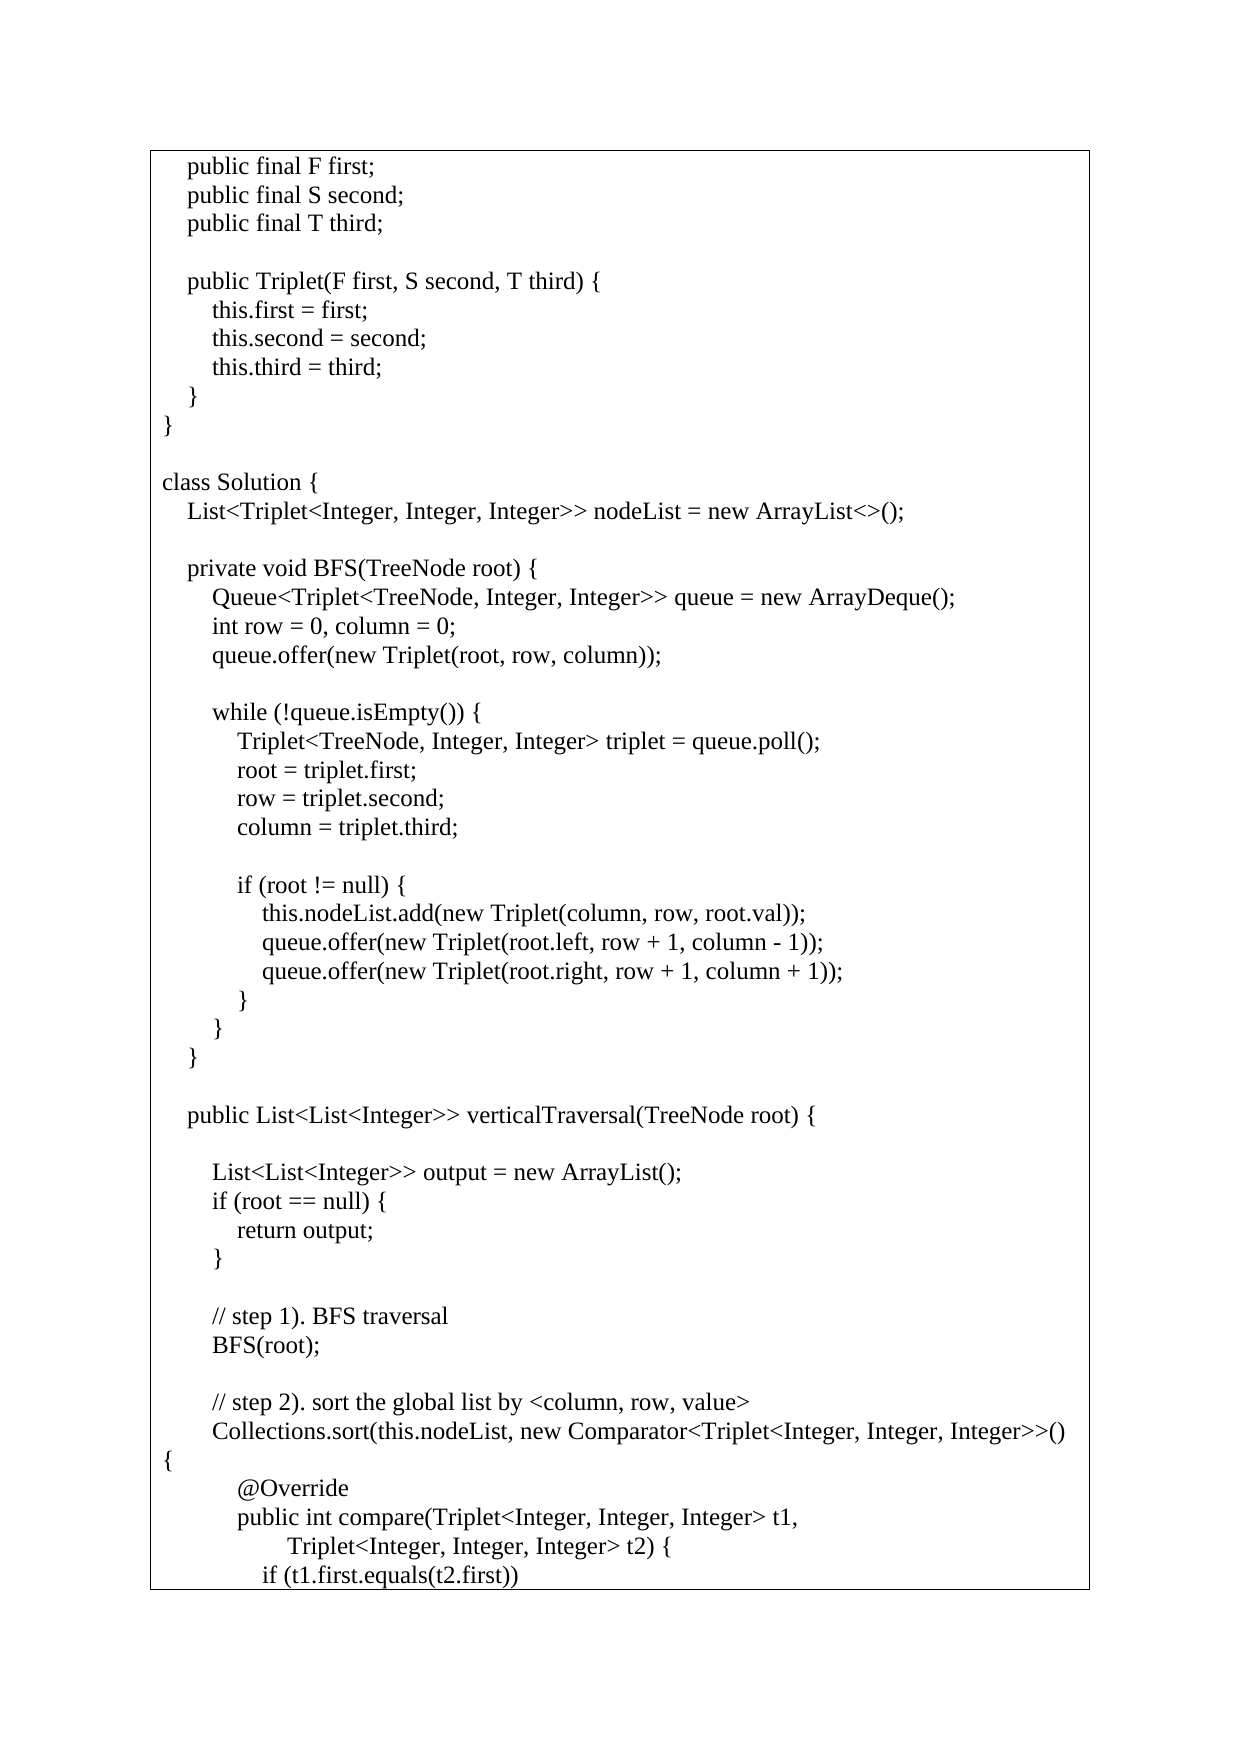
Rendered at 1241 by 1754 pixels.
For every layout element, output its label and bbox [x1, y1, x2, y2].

table_header [151, 151, 1089, 1588]
